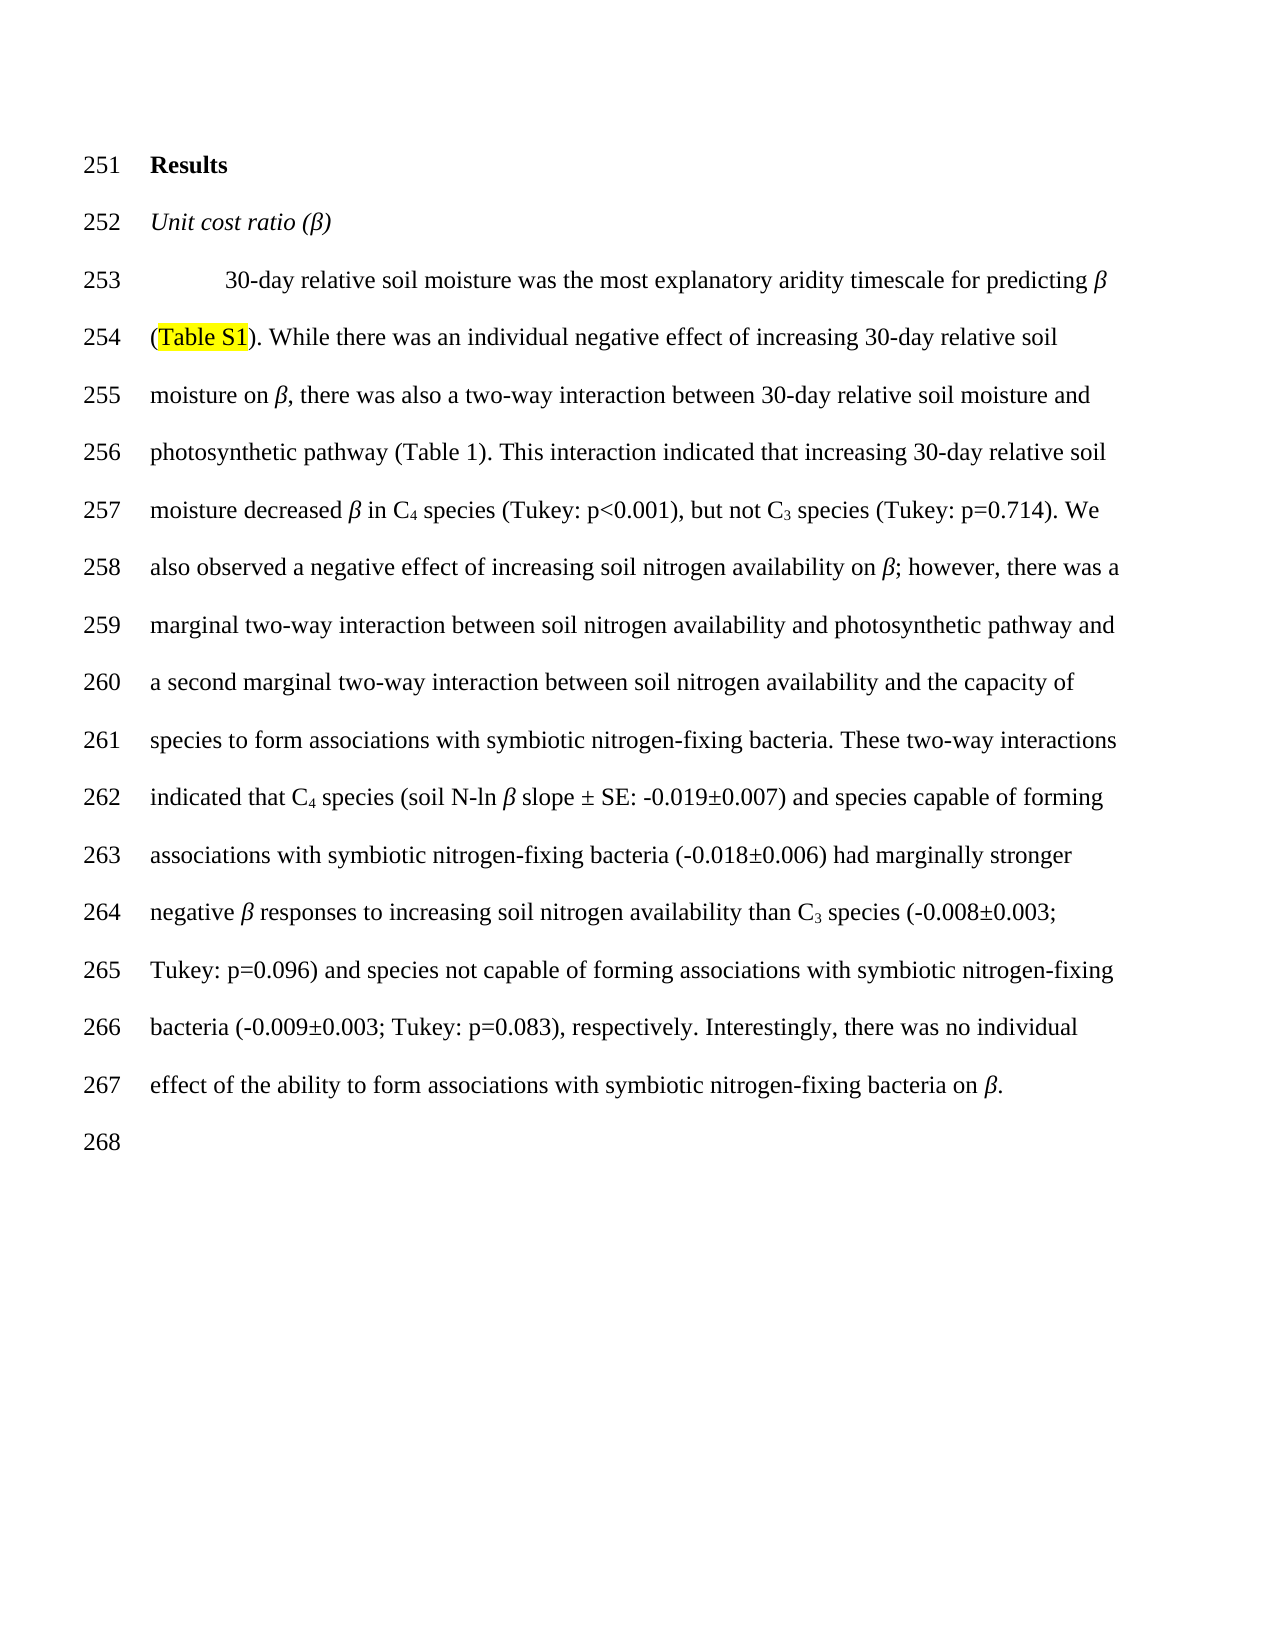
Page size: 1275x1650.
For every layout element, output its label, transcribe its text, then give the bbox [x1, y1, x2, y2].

text 30-day relative soil moisture was the most explanatory aridity timescale for predicting β (Table S1). While there was an individual negative effect of increasing 30-day relative soil moisture on β, there was also a two-way interaction between 30-day relative soil moisture and photosynthetic pathway (Table 1). This interaction indicated that increasing 30-day relative soil moisture decreased β in C4 species (Tukey: p<0.001), but not C3 species (Tukey: p=0.714). We also observed a negative effect of increasing soil nitrogen availability on β; however, there was a marginal two-way interaction between soil nitrogen availability and photosynthetic pathway and a second marginal two-way interaction between soil nitrogen availability and the capacity of species to form associations with symbiotic nitrogen-fixing bacteria. These two-way interactions indicated that C4 species (soil N-ln β slope ± SE: -0.019±0.007) and species capable of forming associations with symbiotic nitrogen-fixing bacteria (-0.018±0.006) had marginally stronger negative β responses to increasing soil nitrogen availability than C3 species (-0.008±0.003; Tukey: p=0.096) and species not capable of forming associations with symbiotic nitrogen-fixing bacteria (-0.009±0.003; Tukey: p=0.083), respectively. Interestingly, there was no individual effect of the ability to form associations with symbiotic nitrogen-fixing bacteria on β. [150, 265, 1125, 1099]
text Results [150, 150, 1125, 179]
text Unit cost ratio (β) [150, 207, 1125, 236]
